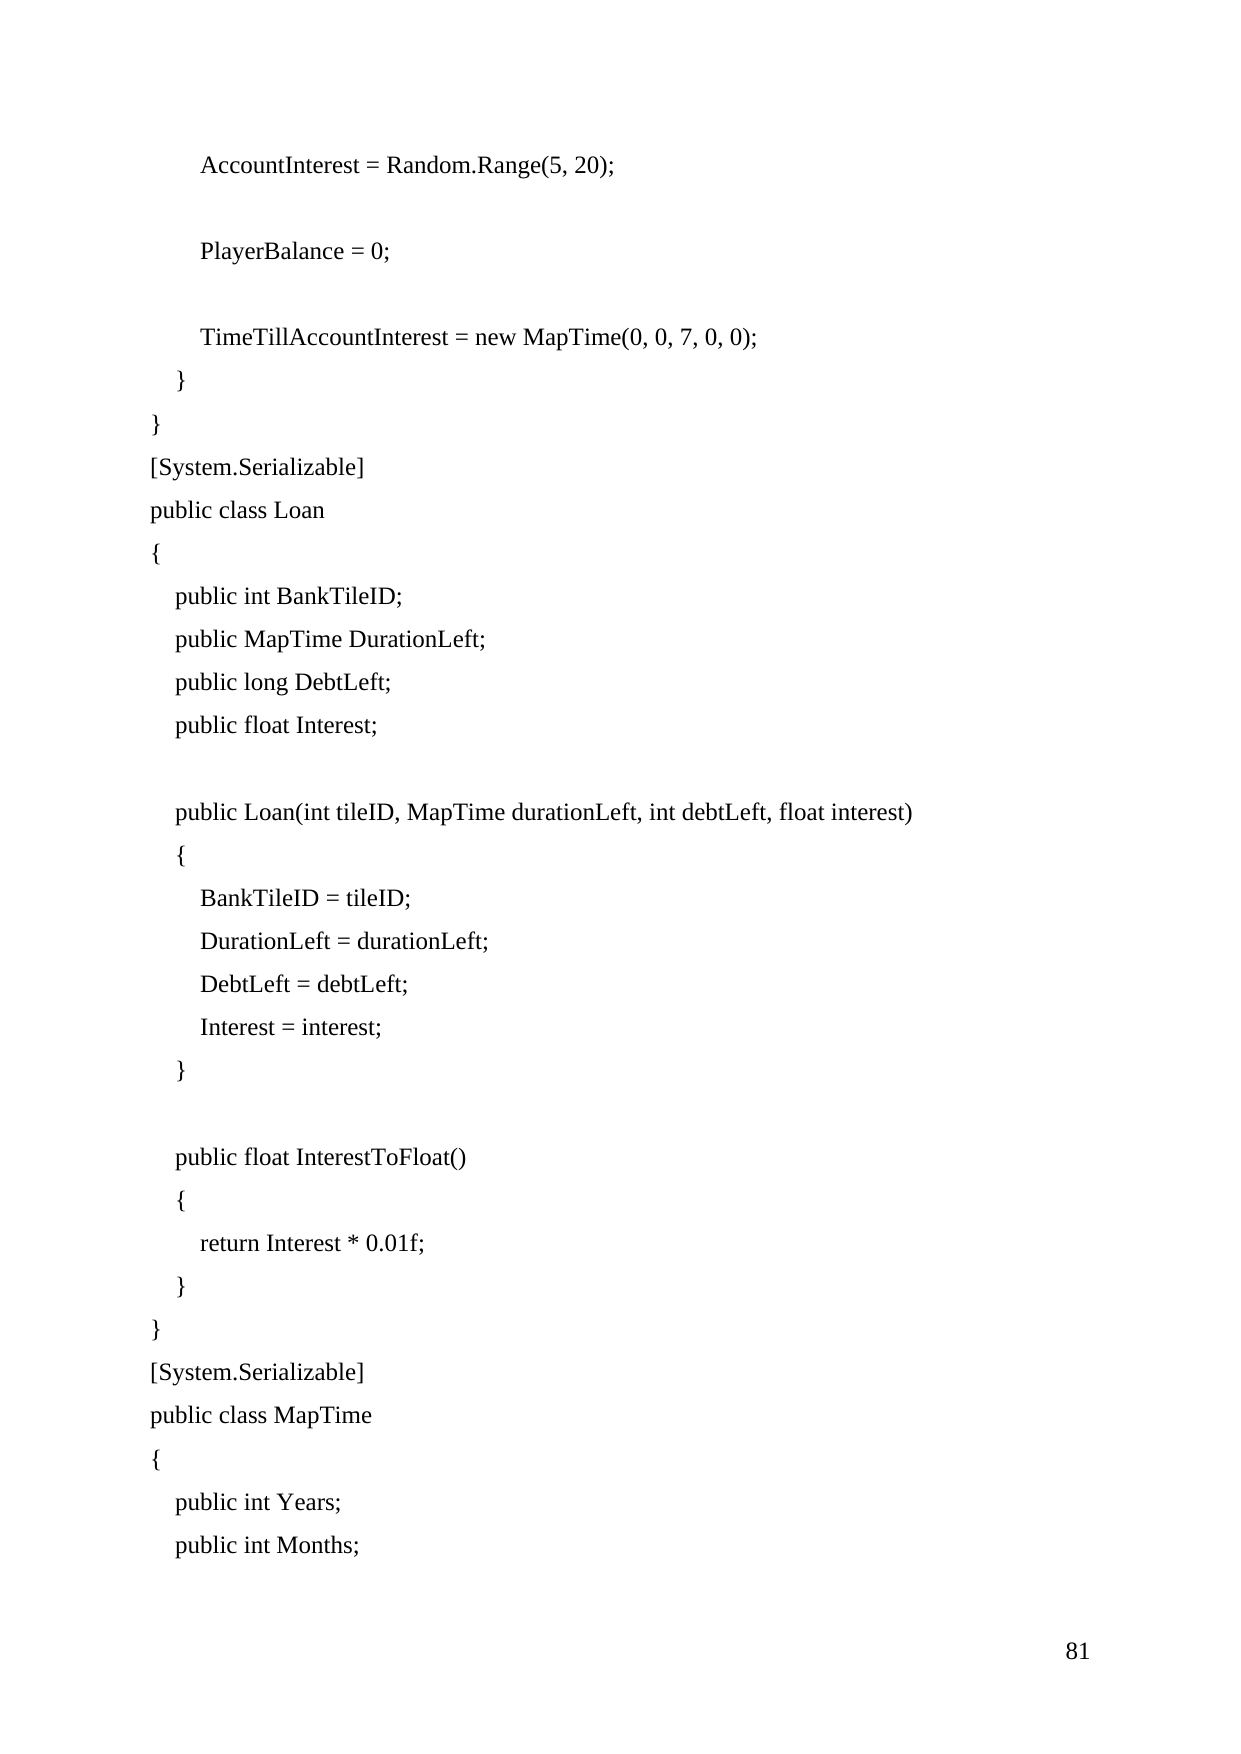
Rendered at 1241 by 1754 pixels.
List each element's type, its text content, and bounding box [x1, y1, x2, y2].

text BankTileID = tileID; [150, 883, 1090, 912]
text } [150, 1056, 1090, 1084]
text } [150, 409, 1090, 437]
text public float Interest; [150, 711, 1090, 739]
text public class Loan [150, 495, 1090, 524]
text { [150, 840, 1090, 869]
text return Interest * 0.01f; [150, 1228, 1090, 1257]
text [System.Serializable] [150, 452, 1090, 481]
text public int Months; [150, 1530, 1090, 1559]
text public MapTime DurationLeft; [150, 624, 1090, 653]
text public long DebtLeft; [150, 667, 1090, 696]
text PlayerBalance = 0; [150, 236, 1090, 265]
text DurationLeft = durationLeft; [150, 926, 1090, 955]
text public Loan(int tileID, MapTime durationLeft, int debtLeft, float interest) [150, 797, 1090, 826]
text { [150, 1444, 1090, 1472]
text public class MapTime [150, 1401, 1090, 1429]
text { [150, 1185, 1090, 1214]
text AccountInterest = Random.Range(5, 20); [150, 150, 1090, 179]
text public float InterestToFloat() [150, 1142, 1090, 1171]
text { [150, 538, 1090, 567]
text } [150, 1314, 1090, 1343]
text } [150, 1271, 1090, 1300]
text [System.Serializable] [150, 1357, 1090, 1386]
text TimeTillAccountInterest = new MapTime(0, 0, 7, 0, 0); [150, 322, 1090, 351]
text } [150, 366, 1090, 394]
text public int Years; [150, 1487, 1090, 1516]
text public int BankTileID; [150, 581, 1090, 610]
text DebtLeft = debtLeft; [150, 969, 1090, 998]
text Interest = interest; [150, 1012, 1090, 1041]
